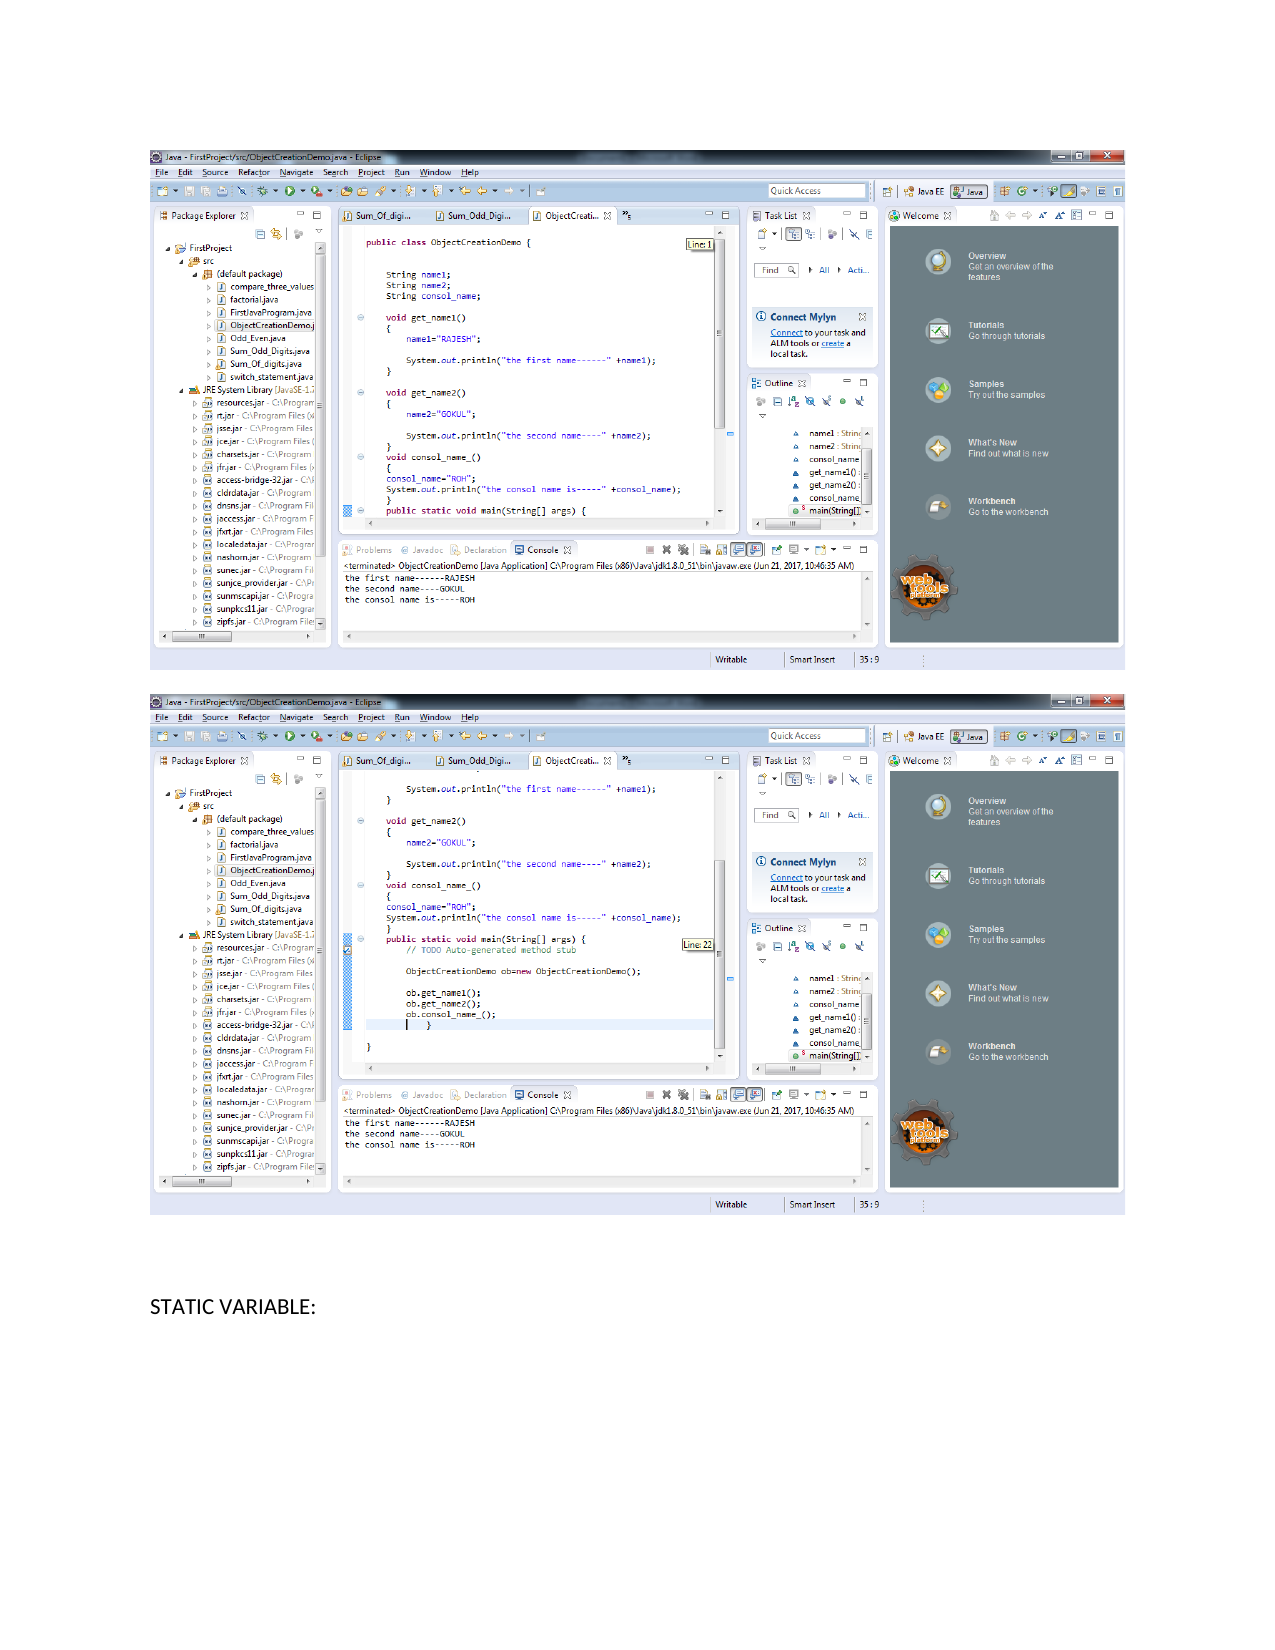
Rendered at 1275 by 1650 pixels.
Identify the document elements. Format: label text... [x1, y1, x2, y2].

picture [150, 694, 1125, 1215]
text STATIC VARIABLE: [150, 1292, 1125, 1320]
picture [150, 150, 1125, 670]
